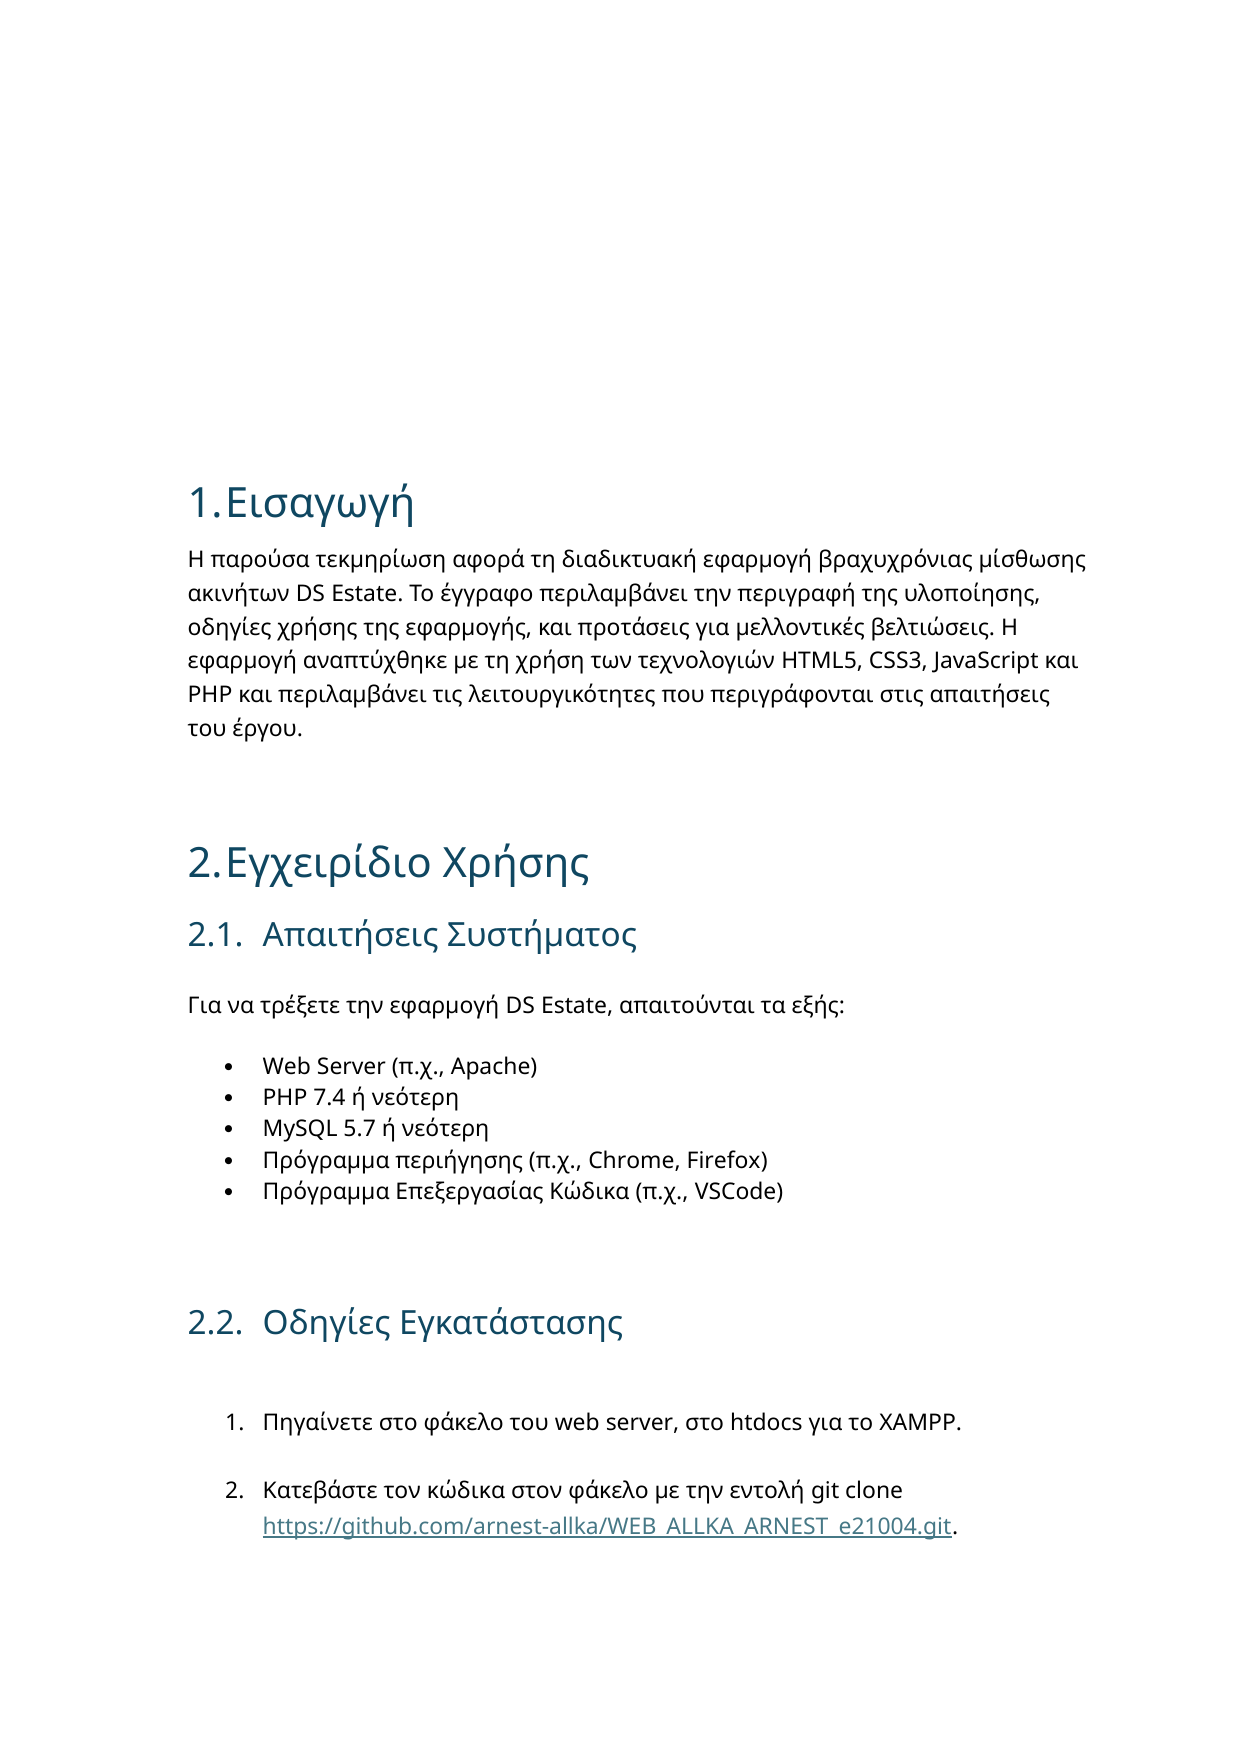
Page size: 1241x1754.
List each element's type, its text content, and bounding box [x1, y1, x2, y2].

text Για να τρέξετε την εφαρμογή DS Estate, απαιτούνται τα εξής: [150, 989, 1090, 1021]
list Πρόγραμμα Επεξεργασίας Κώδικα (π.χ., VSCode) [225, 1175, 1090, 1206]
list Πηγαίνετε στο φάκελο του web server, στο htdocs για το XAMPP. [225, 1406, 1090, 1437]
list Πρόγραμμα περιήγησης (π.χ., Chrome, Firefox) [225, 1143, 1090, 1175]
subtitle Εισαγωγή [187, 473, 1090, 530]
list PHP 7.4 ή νεότερη [225, 1081, 1090, 1112]
list Web Server (π.χ., Apache) [225, 1050, 1090, 1081]
list MySQL 5.7 ή νεότερη [225, 1112, 1090, 1143]
subtitle Οδηγίες Εγκατάστασης [187, 1298, 1090, 1344]
subtitle Εγχειρίδιο Χρήσης [187, 833, 1090, 890]
list Κατεβάστε τον κώδικα στον φάκελο με την εντολή git clone https://github.com/arnest-allka/WEB_ALLKA_ARNEST_e21004.git. [225, 1474, 1090, 1541]
subtitle Απαιτήσεις Συστήματος [187, 911, 1090, 957]
text Η παρούσα τεκμηρίωση αφορά τη διαδικτυακή εφαρμογή βραχυχρόνιας μίσθωσης ακινήτων DS Estate. Το έγγραφο περιλαμβάνει την περιγραφή της υλοποίησης, οδηγίες χρήσης της εφαρμογής, και προτάσεις για μελλοντικές βελτιώσεις. Η εφαρμογή αναπτύχθηκε με τη χρήση των τεχνολογιών HTML5, CSS3, JavaScript και PHP και περιλαμβάνει τις λειτουργικότητες που περιγράφονται στις απαιτήσεις του έργου. [187, 543, 1090, 743]
